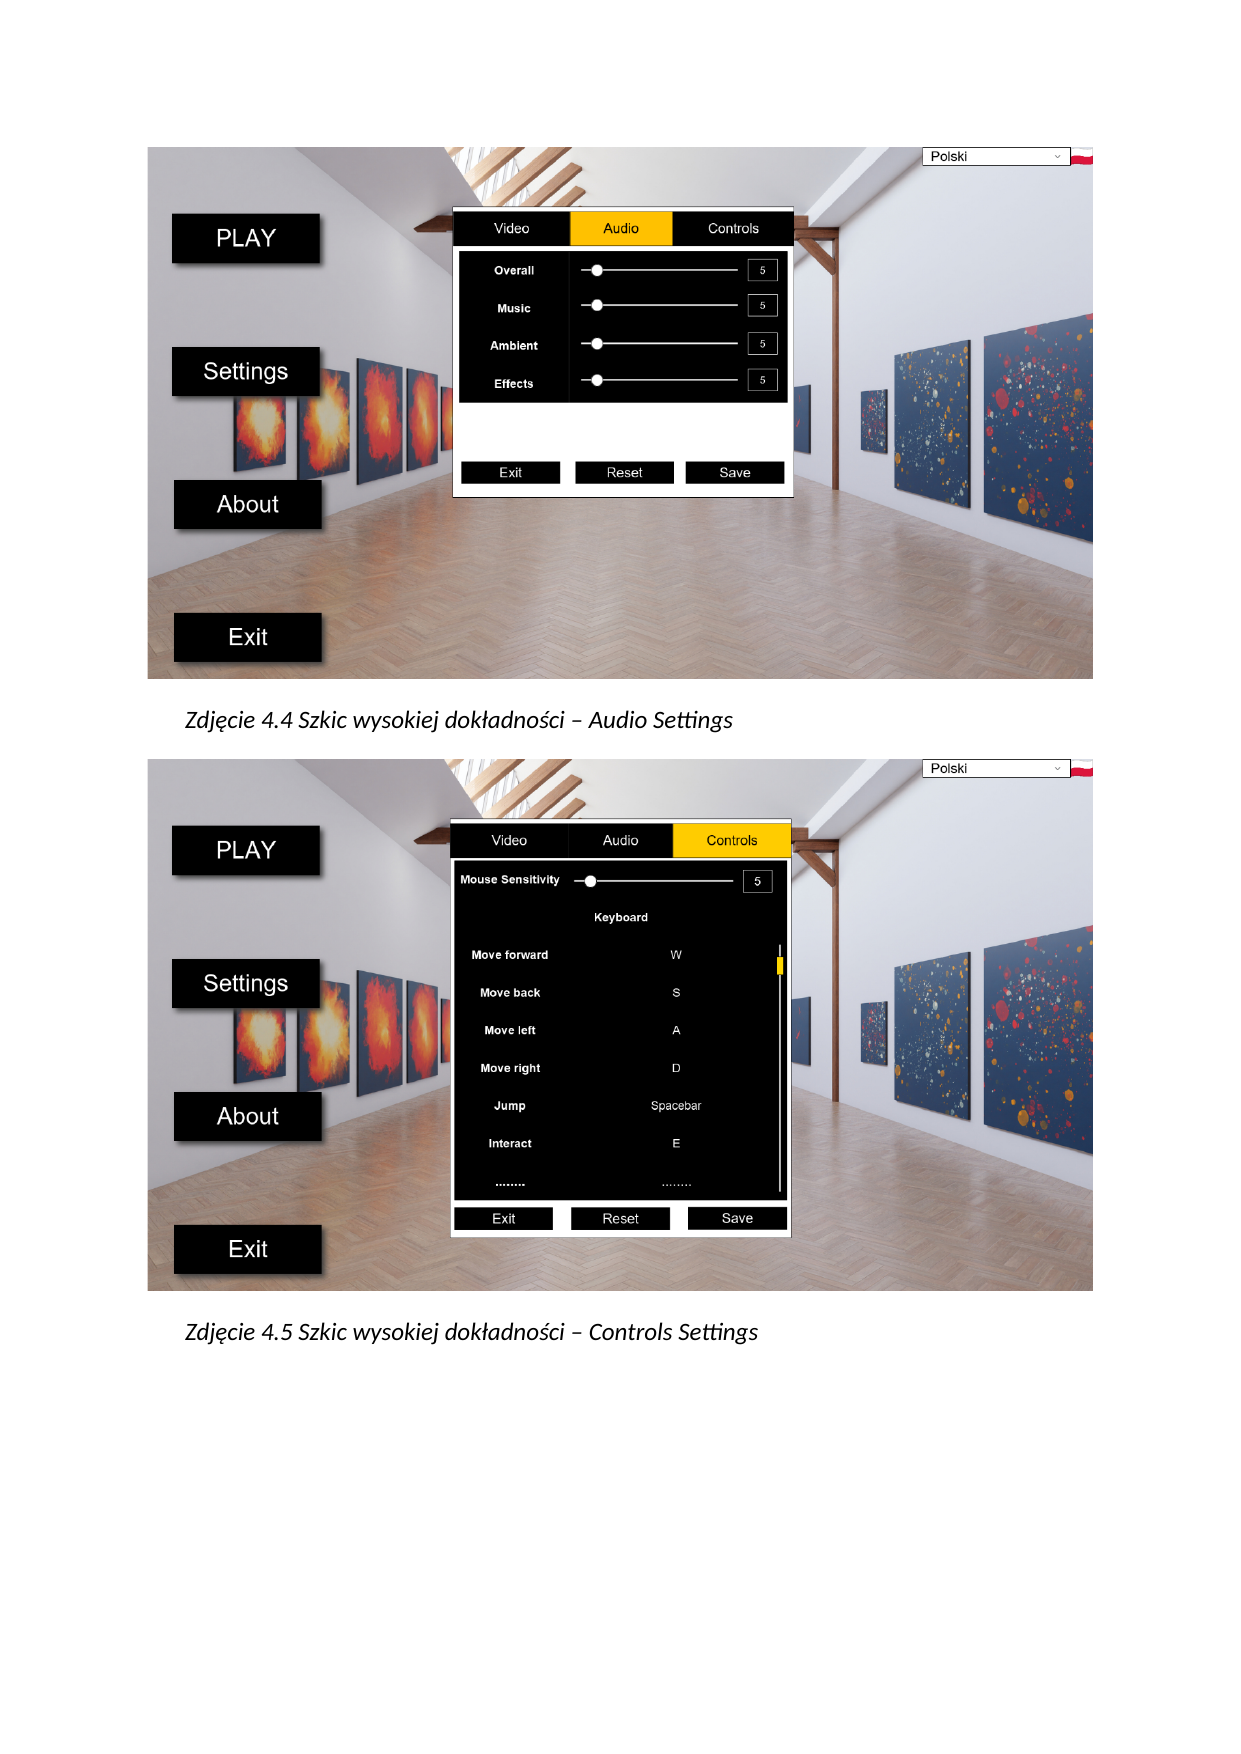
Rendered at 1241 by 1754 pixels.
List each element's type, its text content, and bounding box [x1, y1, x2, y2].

picture [147, 759, 1093, 1291]
text Zdjęcie 4.5 Szkic wysokiej dokładności – Controls Settings [148, 1316, 1093, 1346]
text Zdjęcie 4.4 Szkic wysokiej dokładności – Audio Settings [148, 704, 1093, 734]
picture [147, 147, 1093, 679]
